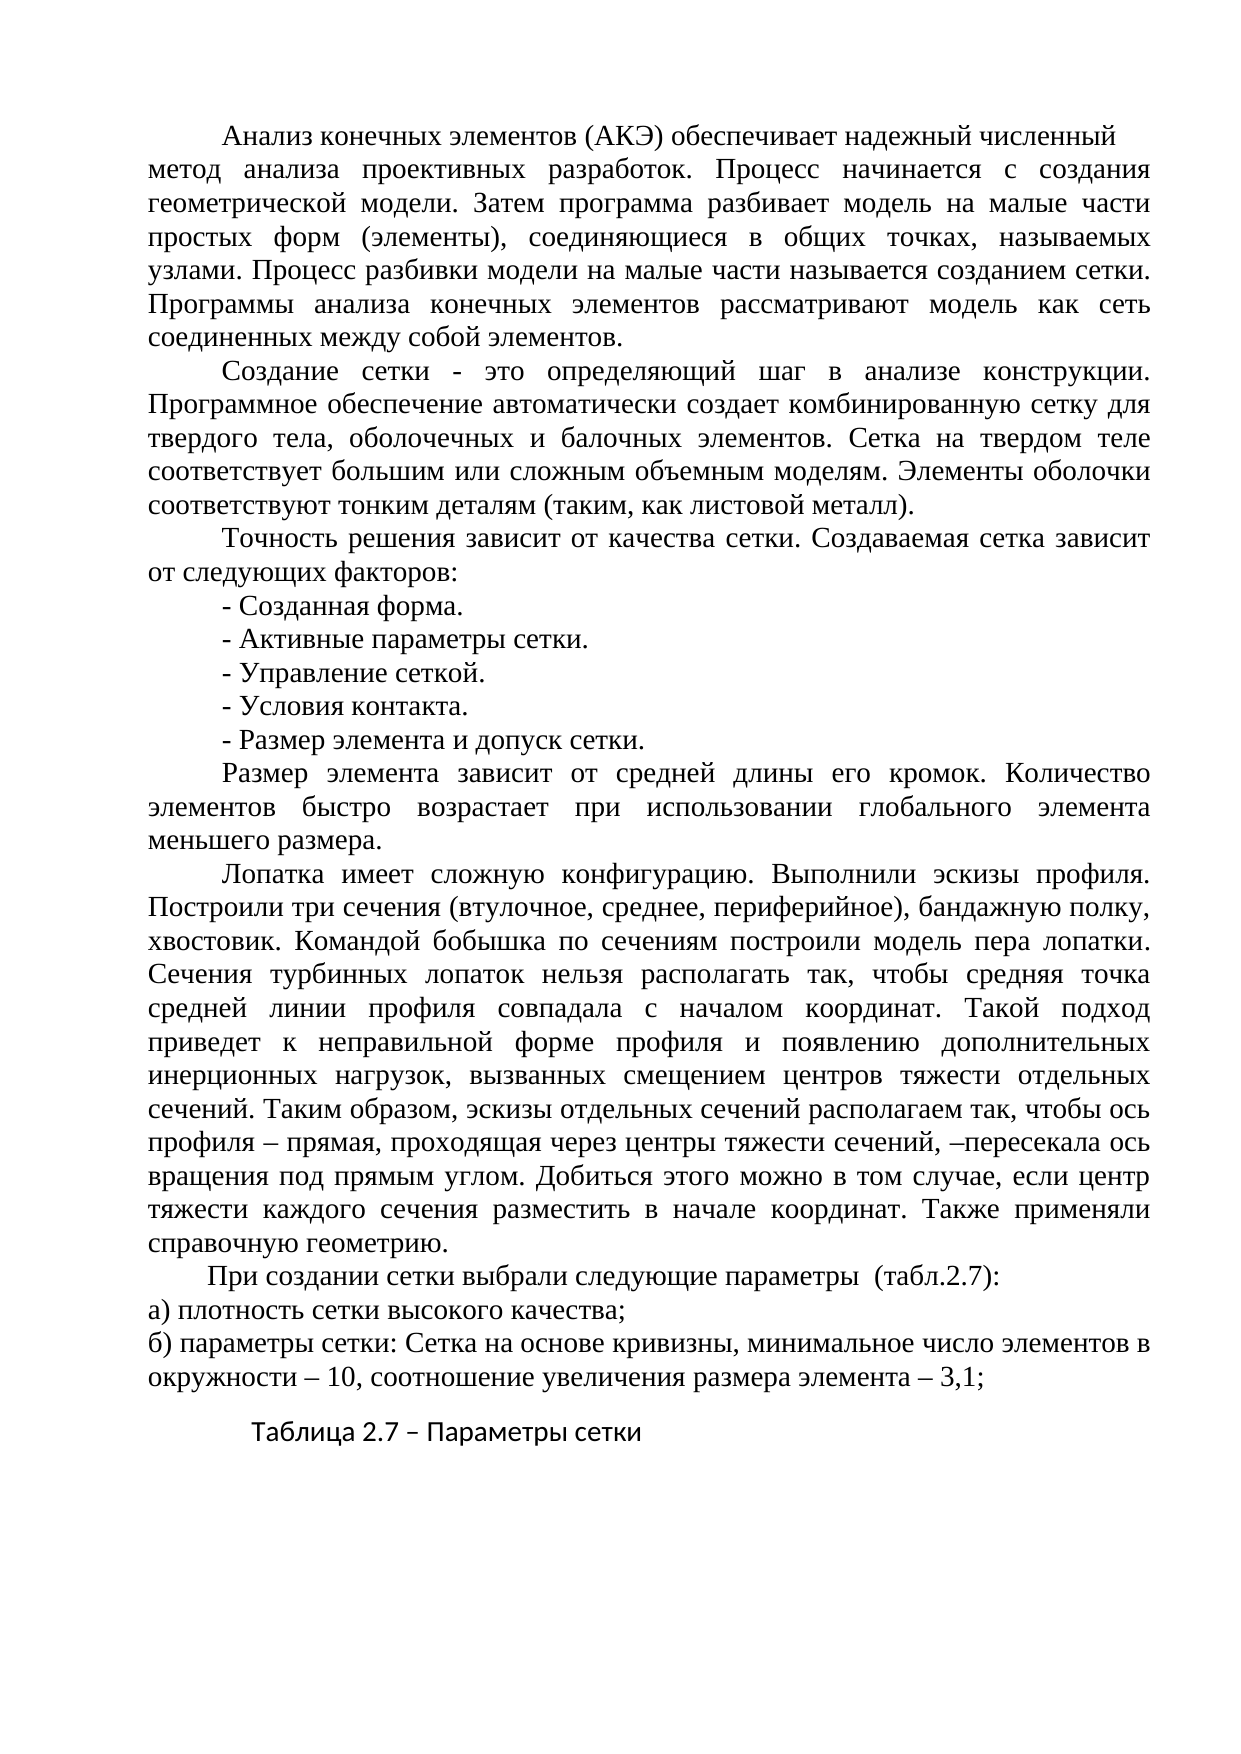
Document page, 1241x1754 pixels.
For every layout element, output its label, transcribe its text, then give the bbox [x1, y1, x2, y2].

text б) параметры сетки: Сетка на основе кривизны, минимальное число элементов в окружности – 10, соотношение увеличения размера элемента – 3,1; [148, 1326, 1152, 1393]
text - Условия контакта. [148, 688, 1152, 722]
text Лопатка имеет сложную конфигурацию. Выполнили эскизы профиля. Построили три сечения (втулочное, среднее, периферийное), бандажную полку, хвостовик. Командой бобышка по сечениям построили модель пера лопатки. Сечения турбинных лопаток нельзя располагать так, чтобы средняя точка средней линии профиля совпадала с началом координат. Такой подход приведет к неправильной форме профиля и появлению дополнительных инерционных нагрузок, вызванных смещением центров тяжести отдельных сечений. Таким образом, эскизы отдельных сечений располагаем так, чтобы ось профиля – прямая, проходящая через центры тяжести сечений, –пересекала ось вращения под прямым углом. Добиться этого можно в том случае, если центр тяжести каждого сечения разместить в начале координат. Также применяли справочную геометрию. [148, 856, 1152, 1258]
text Точность решения зависит от качества сетки. Создаваемая сетка зависит от следующих факторов: [148, 521, 1152, 588]
text Создание сетки - это определяющий шаг в анализе конструкции. Программное обеспечение автоматически создает комбинированную сетку для твердого тела, оболочечных и балочных элементов. Сетка на твердом теле соответствует большим или сложным объемным моделям. Элементы оболочки соответствуют тонким деталям (таким, как листовой металл). [148, 353, 1152, 521]
text При создании сетки выбрали следующие параметры (табл.2.7): [148, 1258, 1152, 1292]
text - Созданная форма. [148, 588, 1152, 621]
text а) плотность сетки высокого качества; [148, 1292, 1152, 1326]
text Размер элемента зависит от средней длины его кромок. Количество элементов быстро возрастает при использовании глобального элемента меньшего размера. [148, 755, 1152, 856]
text Анализ конечных элементов (АКЭ) обеспечивает надежный численный [221, 118, 1152, 152]
text - Размер элемента и допуск сетки. [148, 722, 1152, 755]
text Таблица 2.7 – Параметры сетки [148, 1413, 1152, 1449]
text - Активные параметры сетки. [148, 621, 1152, 655]
text - Управление сеткой. [148, 655, 1152, 688]
text метод анализа проективных разработок. Процесс начинается с создания геометрической модели. Затем программа разбивает модель на малые части простых форм (элементы), соединяющиеся в общих точках, называемых узлами. Процесс разбивки модели на малые части называется созданием сетки. Программы анализа конечных элементов рассматривают модель как сеть соединенных между собой элементов. [148, 152, 1152, 353]
